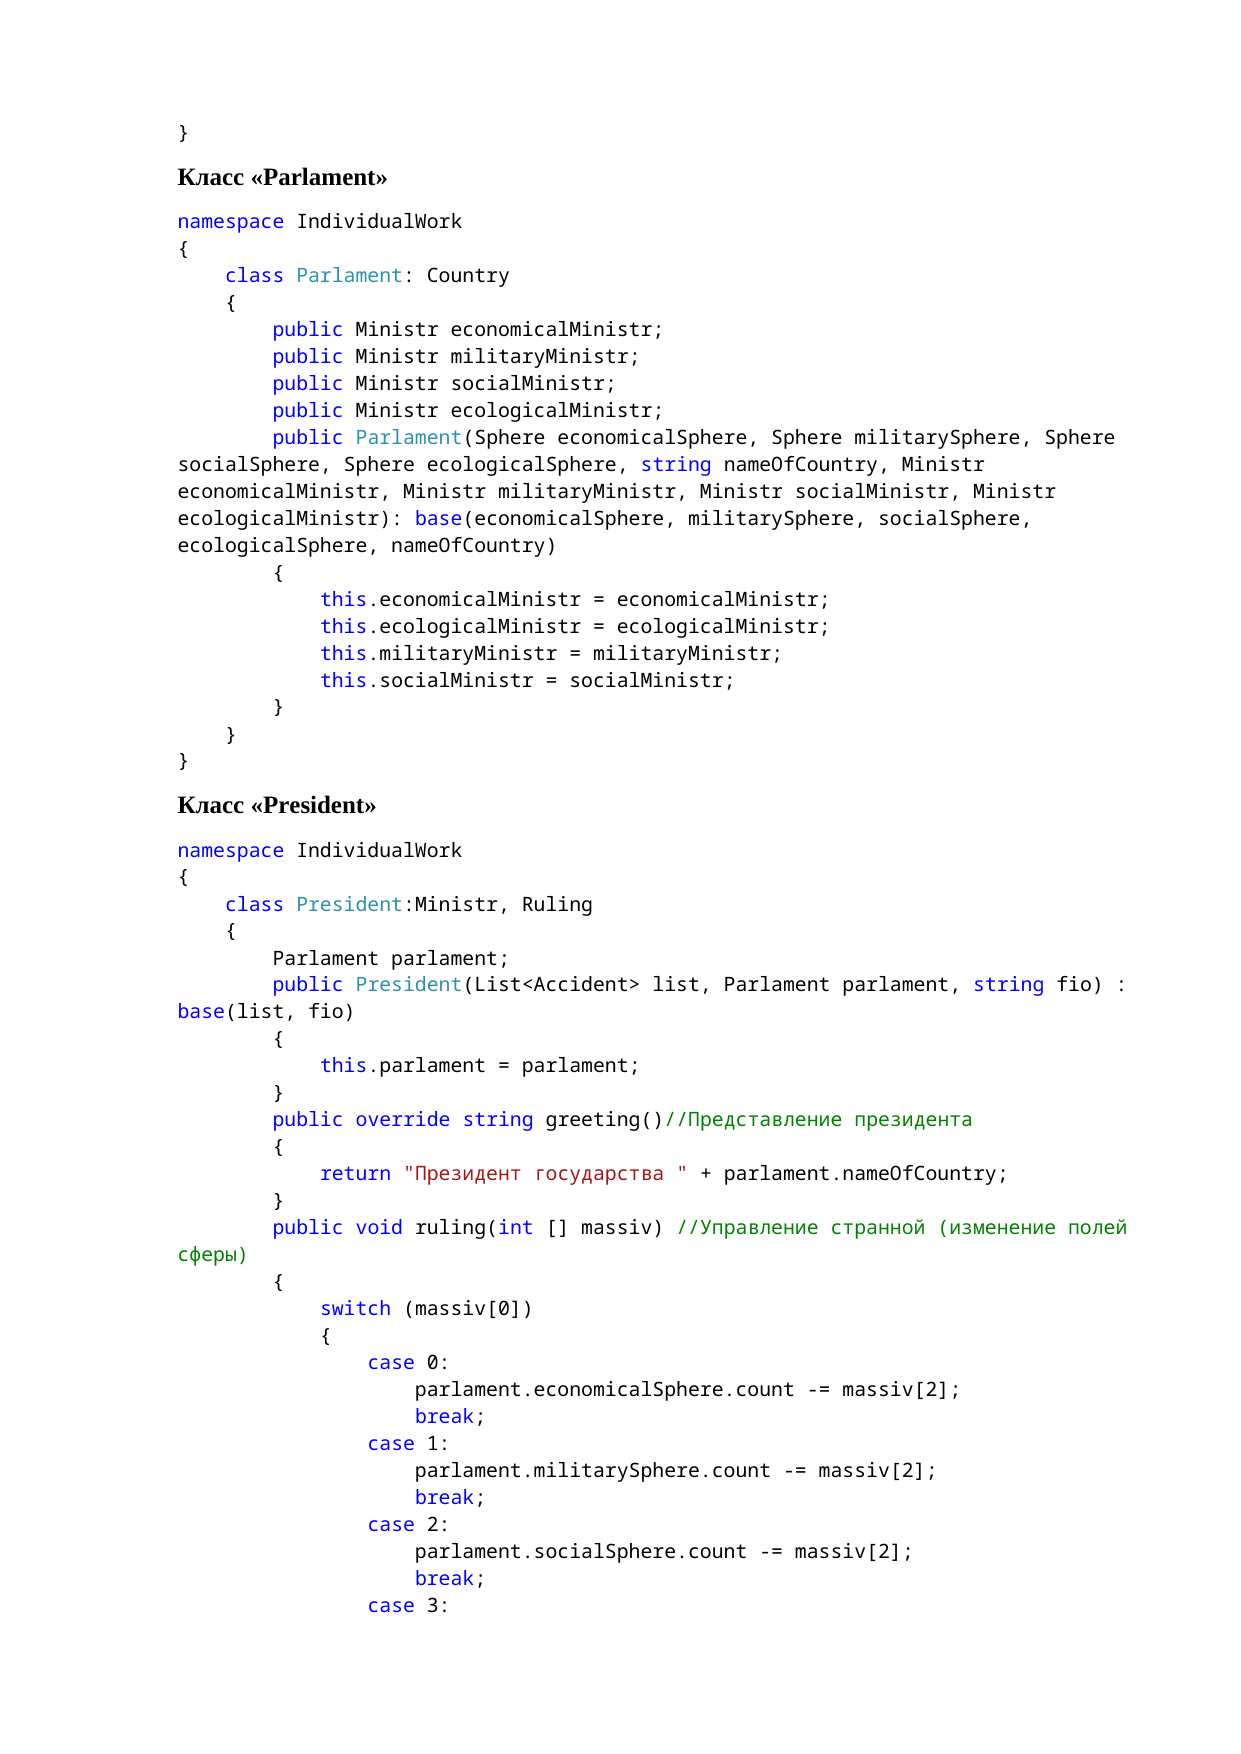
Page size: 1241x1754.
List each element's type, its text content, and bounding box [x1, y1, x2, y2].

text parlament.socialSphere.count -= massiv[2]; [177, 1537, 1152, 1564]
text } [177, 720, 1152, 747]
text } [177, 693, 1152, 720]
text public Ministr ecologicalMinistr; [177, 396, 1152, 423]
text class President:Ministr, Ruling [177, 890, 1152, 917]
text Класс «President» [177, 790, 1152, 819]
text } [177, 1187, 1152, 1213]
text public void ruling(int [] massiv) //Управление странной (изменение полей сферы) [177, 1213, 1152, 1267]
text { [177, 288, 1152, 315]
text this.parlament = parlament; [177, 1052, 1152, 1079]
text public Ministr socialMinistr; [177, 369, 1152, 396]
text public override string greeting()//Представление президента [177, 1106, 1152, 1133]
text this.economicalMinistr = economicalMinistr; [177, 585, 1152, 612]
text this.socialMinistr = socialMinistr; [177, 666, 1152, 693]
text Класс «Parlament» [177, 162, 1152, 191]
text namespace IndividualWork [177, 836, 1152, 863]
text public President(List<Accident> list, Parlament parlament, string fio) : base(list, fio) [177, 971, 1152, 1025]
text } [177, 747, 1152, 774]
text public Ministr economicalMinistr; [177, 315, 1152, 342]
text } [177, 1079, 1152, 1106]
text break; [177, 1402, 1152, 1429]
text { [177, 917, 1152, 944]
text namespace IndividualWork [177, 207, 1152, 234]
text { [177, 1321, 1152, 1348]
text return "Президент государства " + parlament.nameOfCountry; [177, 1159, 1152, 1187]
text this.ecologicalMinistr = ecologicalMinistr; [177, 612, 1152, 639]
text parlament.militarySphere.count -= massiv[2]; [177, 1456, 1152, 1483]
text Parlament parlament; [177, 944, 1152, 971]
text case 0: [177, 1348, 1152, 1375]
text case 1: [177, 1429, 1152, 1456]
text { [177, 1133, 1152, 1159]
text switch (massiv[0]) [177, 1294, 1152, 1321]
text public Parlament(Sphere economicalSphere, Sphere militarySphere, Sphere socialSphere, Sphere ecologicalSphere, string nameOfCountry, Ministr economicalMinistr, Ministr militaryMinistr, Ministr socialMinistr, Ministr ecologicalMinistr): base(economicalSphere, militarySphere, socialSphere, ecologicalSphere, nameOfCountry) [177, 423, 1152, 558]
text class Parlament: Country [177, 261, 1152, 288]
text break; [177, 1483, 1152, 1510]
text { [177, 1267, 1152, 1294]
text case 3: [177, 1591, 1152, 1618]
text { [177, 1025, 1152, 1052]
text { [177, 558, 1152, 585]
text break; [177, 1564, 1152, 1591]
text this.militaryMinistr = militaryMinistr; [177, 639, 1152, 666]
text public Ministr militaryMinistr; [177, 342, 1152, 369]
text parlament.economicalSphere.count -= massiv[2]; [177, 1375, 1152, 1402]
text { [177, 863, 1152, 890]
text { [177, 234, 1152, 261]
text case 2: [177, 1510, 1152, 1537]
text } [177, 118, 1152, 145]
